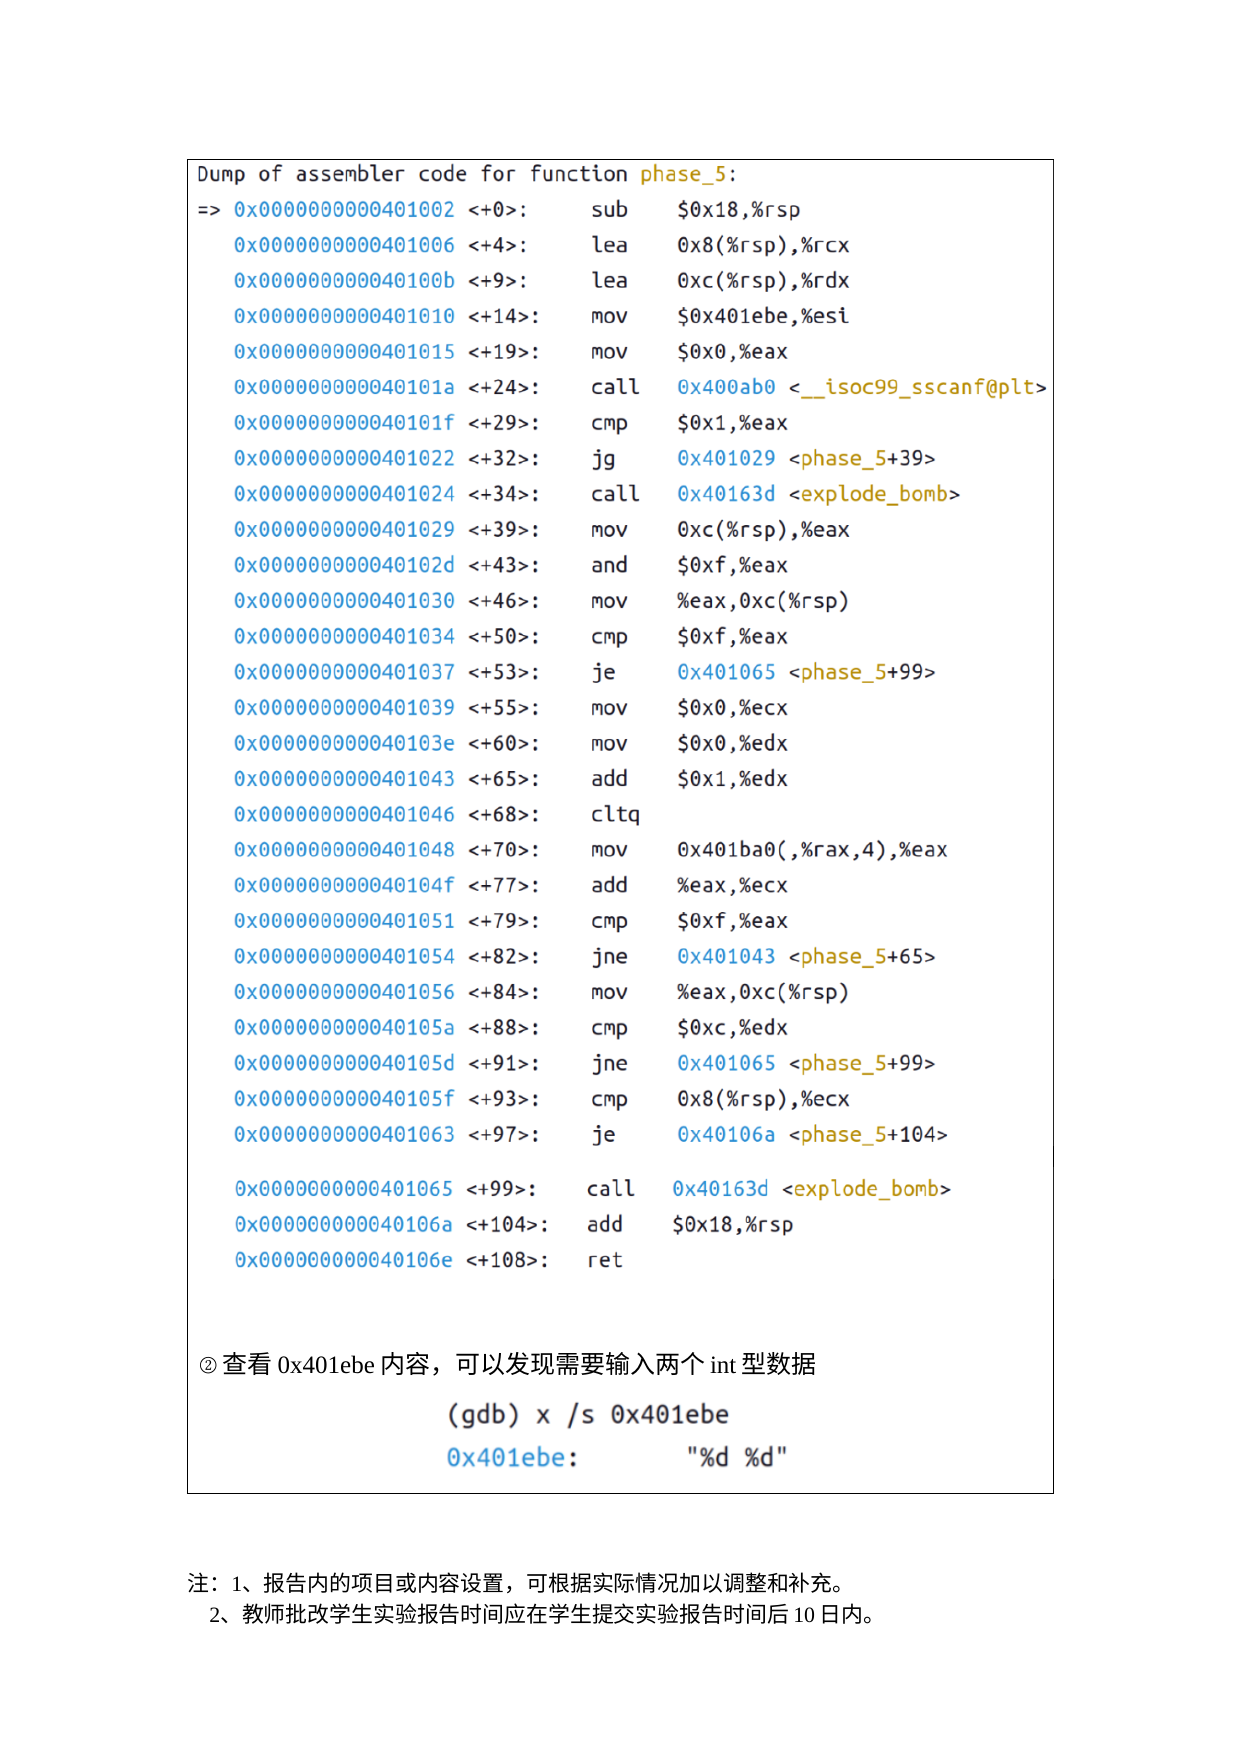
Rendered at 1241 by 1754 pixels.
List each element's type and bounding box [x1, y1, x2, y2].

picture [198, 1167, 1054, 1279]
picture [446, 1395, 794, 1473]
table_cell [188, 160, 1053, 1493]
picture [198, 160, 1054, 1146]
